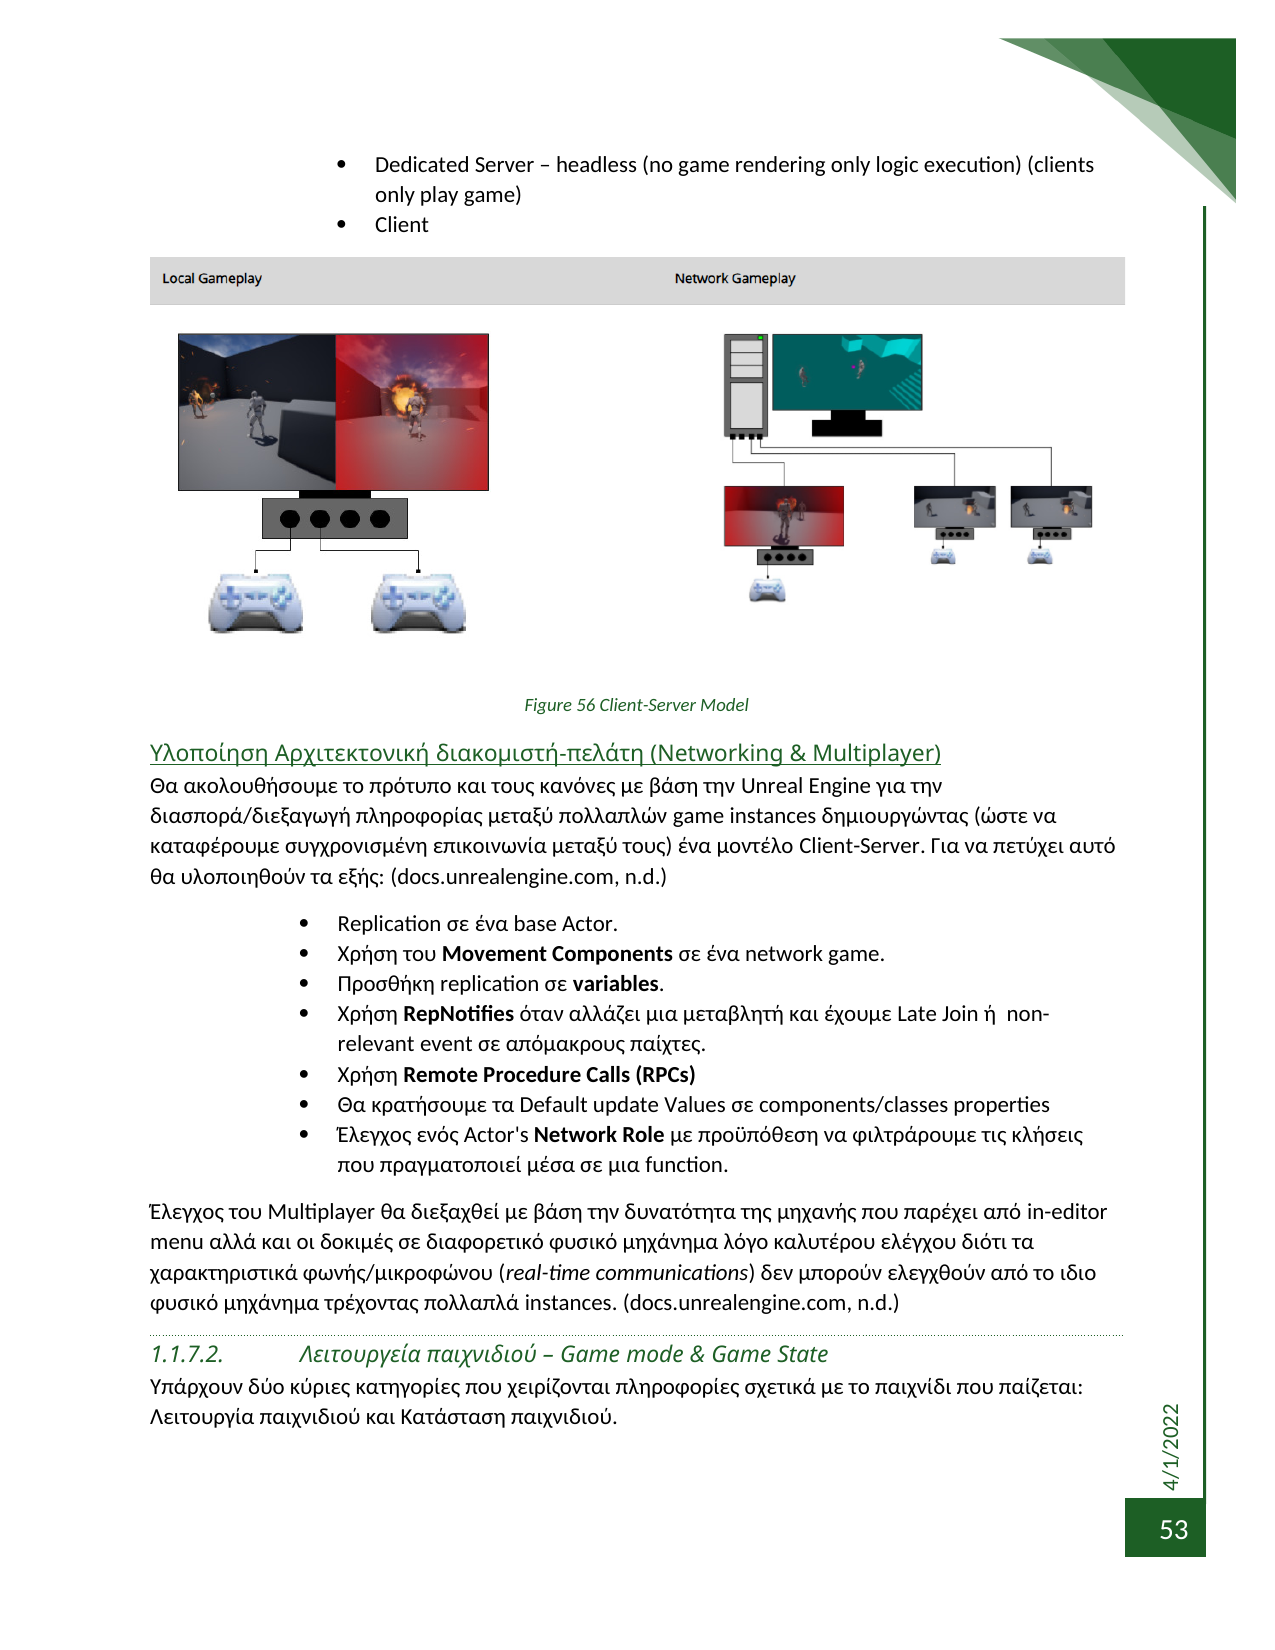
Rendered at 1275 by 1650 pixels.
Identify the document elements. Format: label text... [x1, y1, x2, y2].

text Θα ακολουθήσουμε το πρότυπο και τους κανόνες με βάση την Unreal Engine για την διασπορά/διεξαγωγή πληροφορίας μεταξύ πολλαπλών game instances δημιουργώντας (ώστε να καταφέρουμε συγχρονισμένη επικοινωνία μεταξύ τους) ένα μοντέλο Client-Server. Για να πετύχει αυτό θα υλοποιηθούν τα εξής: [150, 771, 1125, 890]
list Χρήση RepNotifies όταν αλλάζει μια μεταβλητή και έχουμε Late Join ή non-relevant event σε απόμακρους παίχτες. [300, 999, 1125, 1057]
picture [997, 38, 1236, 204]
list Replication σε ένα base Actor. [300, 909, 1125, 937]
text Έλεγχος του Multiplayer θα διεξαχθεί με βάση την δυνατότητα της μηχανής που παρέχει από in-editor menu αλλά και οι δοκιμές σε διαφορετικό φυσικό μηχάνημα λόγο καλυτέρου ελέγχου διότι τα χαρακτηριστικά φωνής/μικροφώνου (real-time communications) δεν μπορούν ελεγχθούν από το ιδιο φυσικό μηχάνημα τρέχοντας πολλαπλά instances. [150, 1197, 1125, 1316]
list Client [337, 210, 1125, 238]
list Θα κρατήσουμε τα Default update Values σε components/classes properties [300, 1090, 1125, 1118]
list Χρήση του Movement Components σε ένα network game. [300, 939, 1125, 967]
list Χρήση Remote Procedure Calls (RPCs) [300, 1060, 1125, 1088]
subtitle Λειτουργεία παιχνιδιού – Game mode & Game State [150, 1335, 1125, 1369]
picture [150, 257, 1125, 675]
list Προσθήκη replication σε variables. [300, 969, 1125, 997]
text Υπάρχουν δύο κύριες κατηγορίες που χειρίζονται πληροφορίες σχετικά με το παιχνίδι που παίζεται: Λειτουργία παιχνιδιού και Κατάσταση παιχνιδιού. [150, 1372, 1125, 1430]
list Dedicated Server – headless (no game rendering only logic execution) (clients only play game) [337, 150, 1125, 208]
list Έλεγχος ενός Actor's Network Role με προϋπόθεση να φιλτράρουμε τις κλήσεις που πραγματοποιεί μέσα σε μια function. [300, 1120, 1125, 1178]
subtitle Υλοποίηση Αρχιτεκτονική διακομιστή-πελάτη (Networking & Multiplayer) [150, 737, 1125, 769]
text Figure 57 Client-Server Model [150, 694, 1125, 717]
